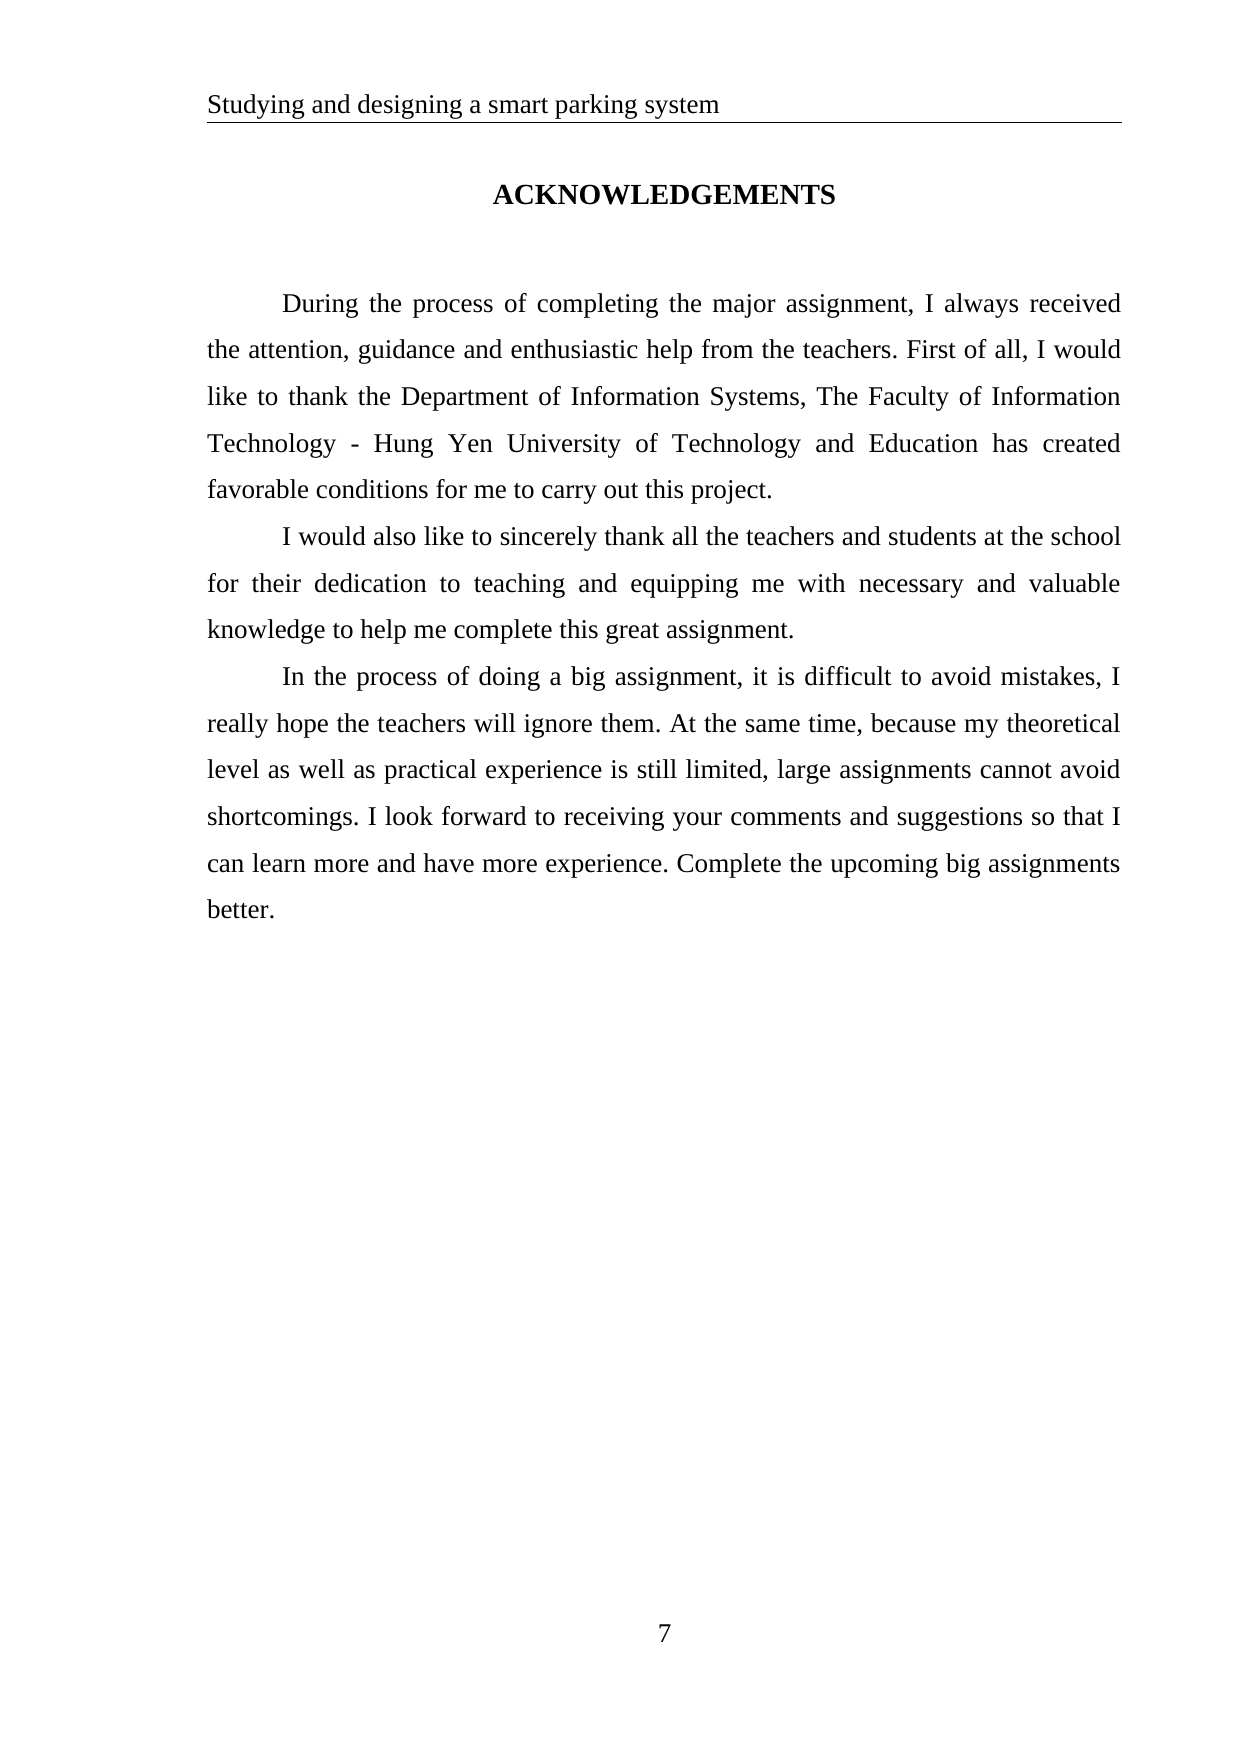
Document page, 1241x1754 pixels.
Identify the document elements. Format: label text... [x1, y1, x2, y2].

text I would also like to sincerely thank all the teachers and students at the school for their dedication to teaching and equipping me with necessary and valuable knowledge to help me complete this great assignment. [207, 520, 1122, 644]
text During the process of completing the major assignment, I always received the attention, guidance and enthusiastic help from the teachers. First of all, I would like to thank the Department of Information Systems, The Faculty of Information Technology - Hung Yen University of Technology and Education has created favorable conditions for me to carry out this project. [207, 287, 1122, 504]
text In the process of doing a big assignment, it is difficult to avoid mistakes, I really hope the teachers will ignore them. At the same time, because my theoretical level as well as practical experience is still limited, large assignments cannot avoid shortcomings. I look forward to receiving your comments and suggestions so that I can learn more and have more experience. Complete the upcoming big assignments better. [207, 660, 1122, 924]
title ACKNOWLEDGEMENTS [207, 177, 1122, 211]
